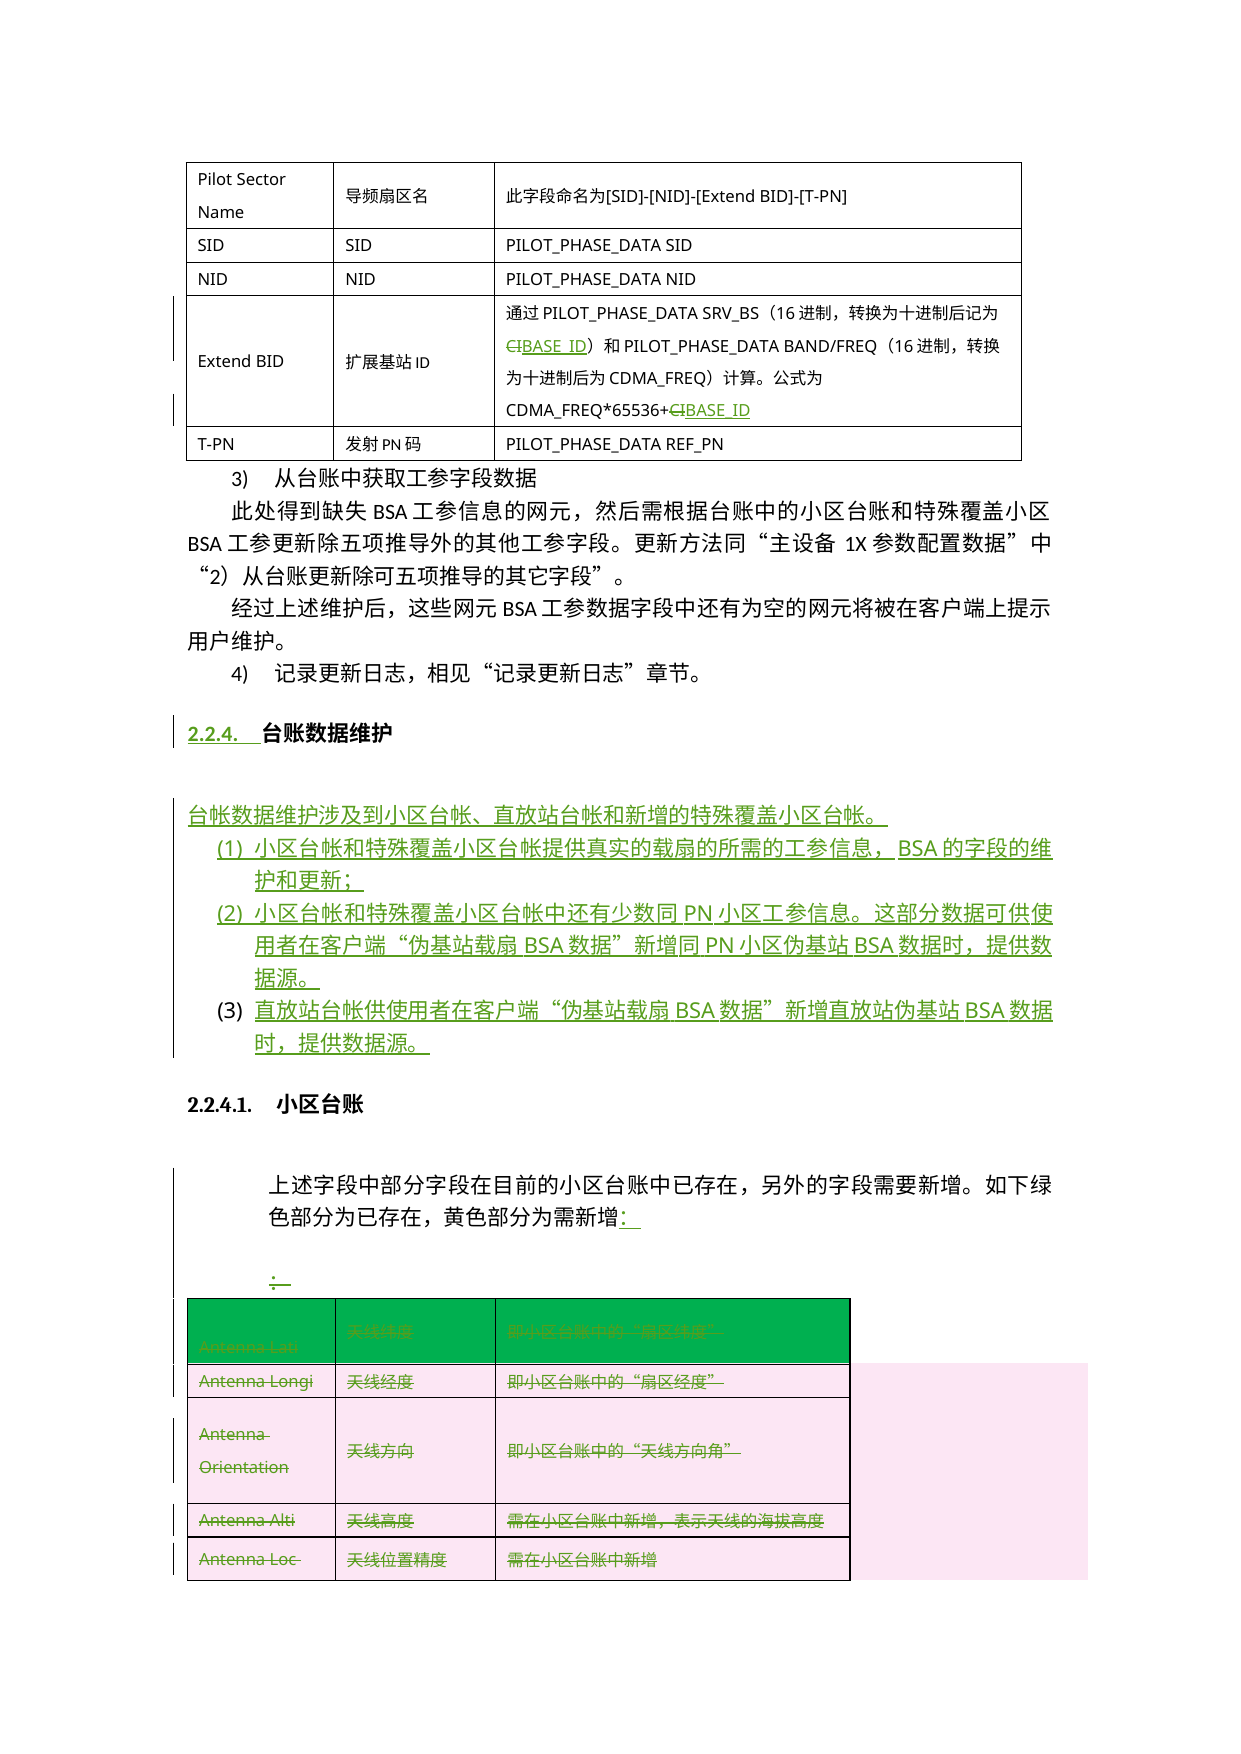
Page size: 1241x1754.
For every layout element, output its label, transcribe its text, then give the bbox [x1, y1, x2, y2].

table_cell PILOT_PHASE_DATA SID [495, 229, 1021, 262]
table_cell 扩展基站ID [334, 296, 494, 426]
table_cell Extend BID [187, 296, 333, 426]
table_header [188, 1299, 335, 1363]
table_cell T-PN [187, 427, 333, 460]
table_header Pilot Sector Name [187, 163, 333, 228]
list 从台账中获取工参字段数据 [231, 461, 1053, 493]
table_header [336, 1299, 495, 1363]
table_cell NID [187, 263, 333, 295]
list 记录更新日志，相见“记录更新日志”章节。 [231, 656, 1053, 688]
text 经过上述维护后，这些网元BSA工参数据字段中还有为空的网元将被在客户端上提示用户维护。 [187, 591, 1053, 656]
table_cell 发射PN码 [334, 427, 494, 460]
table_cell SID [334, 229, 494, 262]
subtitle 台账数据维护 [187, 715, 1053, 748]
subtitle 小区台账 [187, 1087, 1053, 1119]
table_cell PILOT_PHASE_DATA REF_PN [495, 427, 1021, 460]
table_header [496, 1299, 849, 1363]
table_cell SID [187, 229, 333, 262]
text 此处得到缺失BSA工参信息的网元，然后需根据台账中的小区台账和特殊覆盖小区BSA工参更新除五项推导外的其他工参字段。更新方法同“主设备1X参数配置数据”中“2）从台账更新除可五项推导的其它字段”。 [187, 493, 1053, 591]
table_cell PILOT_PHASE_DATA NID [495, 263, 1021, 295]
table_header 导频扇区名 [334, 163, 494, 228]
list 上述字段中部分字段在目前的小区台账中已存在，另外的字段需要新增。如下绿色部分为已存在，黄色部分为需新增 [269, 1167, 1053, 1232]
table_cell NID [334, 263, 494, 295]
table_header 此字段命名为[SID]-[NID]-[Extend BID]-[T-PN] [495, 163, 1021, 228]
table_cell 通过PILOT_PHASE_DATA SRV_BS（16进制，转换为十进制后记为）和PILOT_PHASE_DATA BAND/FREQ（16进制，转换为十进制后为CDMA_FREQ）计算。公式为CDMA_FREQ*65536+ [495, 296, 1021, 426]
